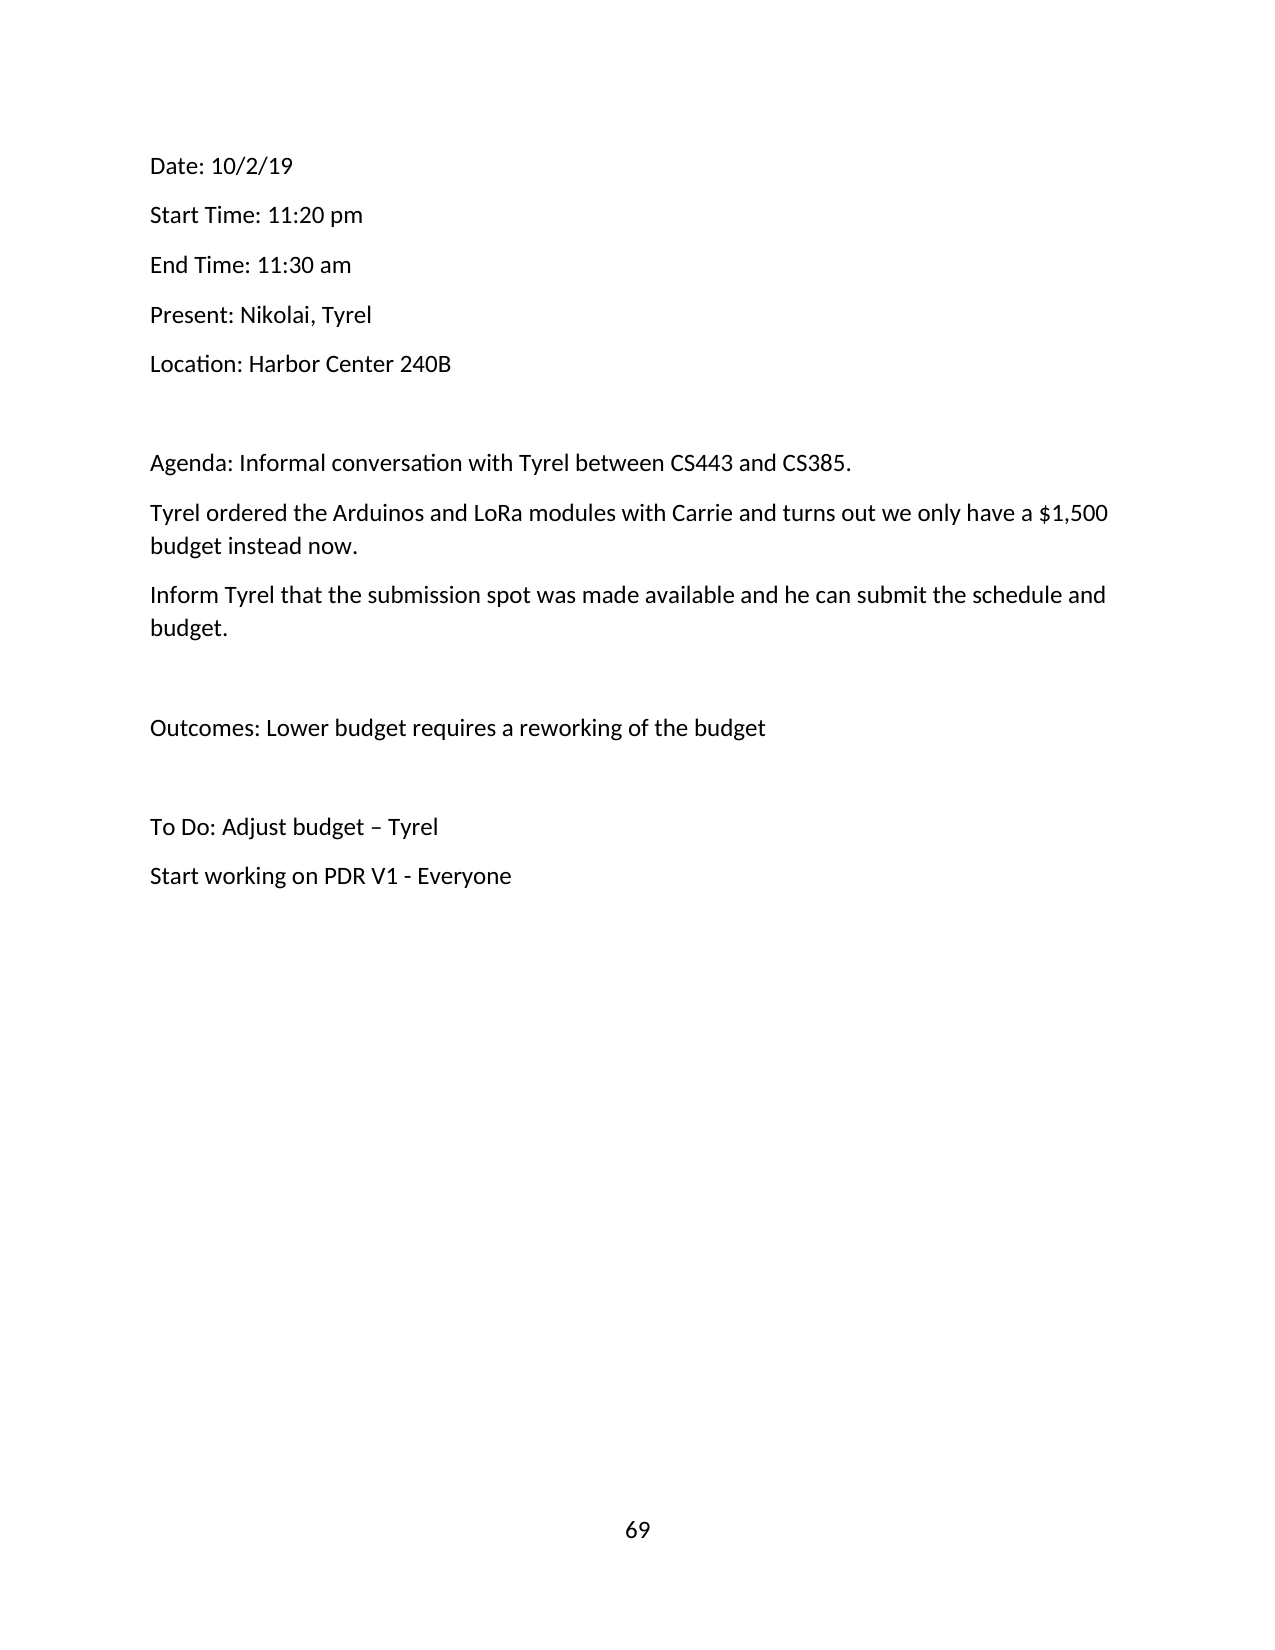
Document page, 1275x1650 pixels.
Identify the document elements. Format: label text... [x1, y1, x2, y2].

text Outcomes: Lower budget requires a reworking of the budget [150, 712, 1125, 742]
text To Do: Adjust budget – Tyrel [150, 811, 1125, 841]
text Inform Tyrel that the submission spot was made available and he can submit the schedule and budget. [150, 579, 1125, 643]
text Start working on PDR V1 - Everyone [150, 860, 1125, 891]
text Agenda: Informal conversation with Tyrel between CS443 and CS385. [150, 447, 1125, 478]
text Present: Nikolai, Tyrel [150, 299, 1125, 329]
text Tyrel ordered the Arduinos and LoRa modules with Carrie and turns out we only have a $1,500 budget instead now. [150, 497, 1125, 561]
text End Time: 11:30 am [150, 249, 1125, 280]
text Start Time: 11:20 pm [150, 199, 1125, 230]
text Location: Harbor Center 240B [150, 348, 1125, 379]
text Date: 10/2/19 [150, 150, 1125, 181]
